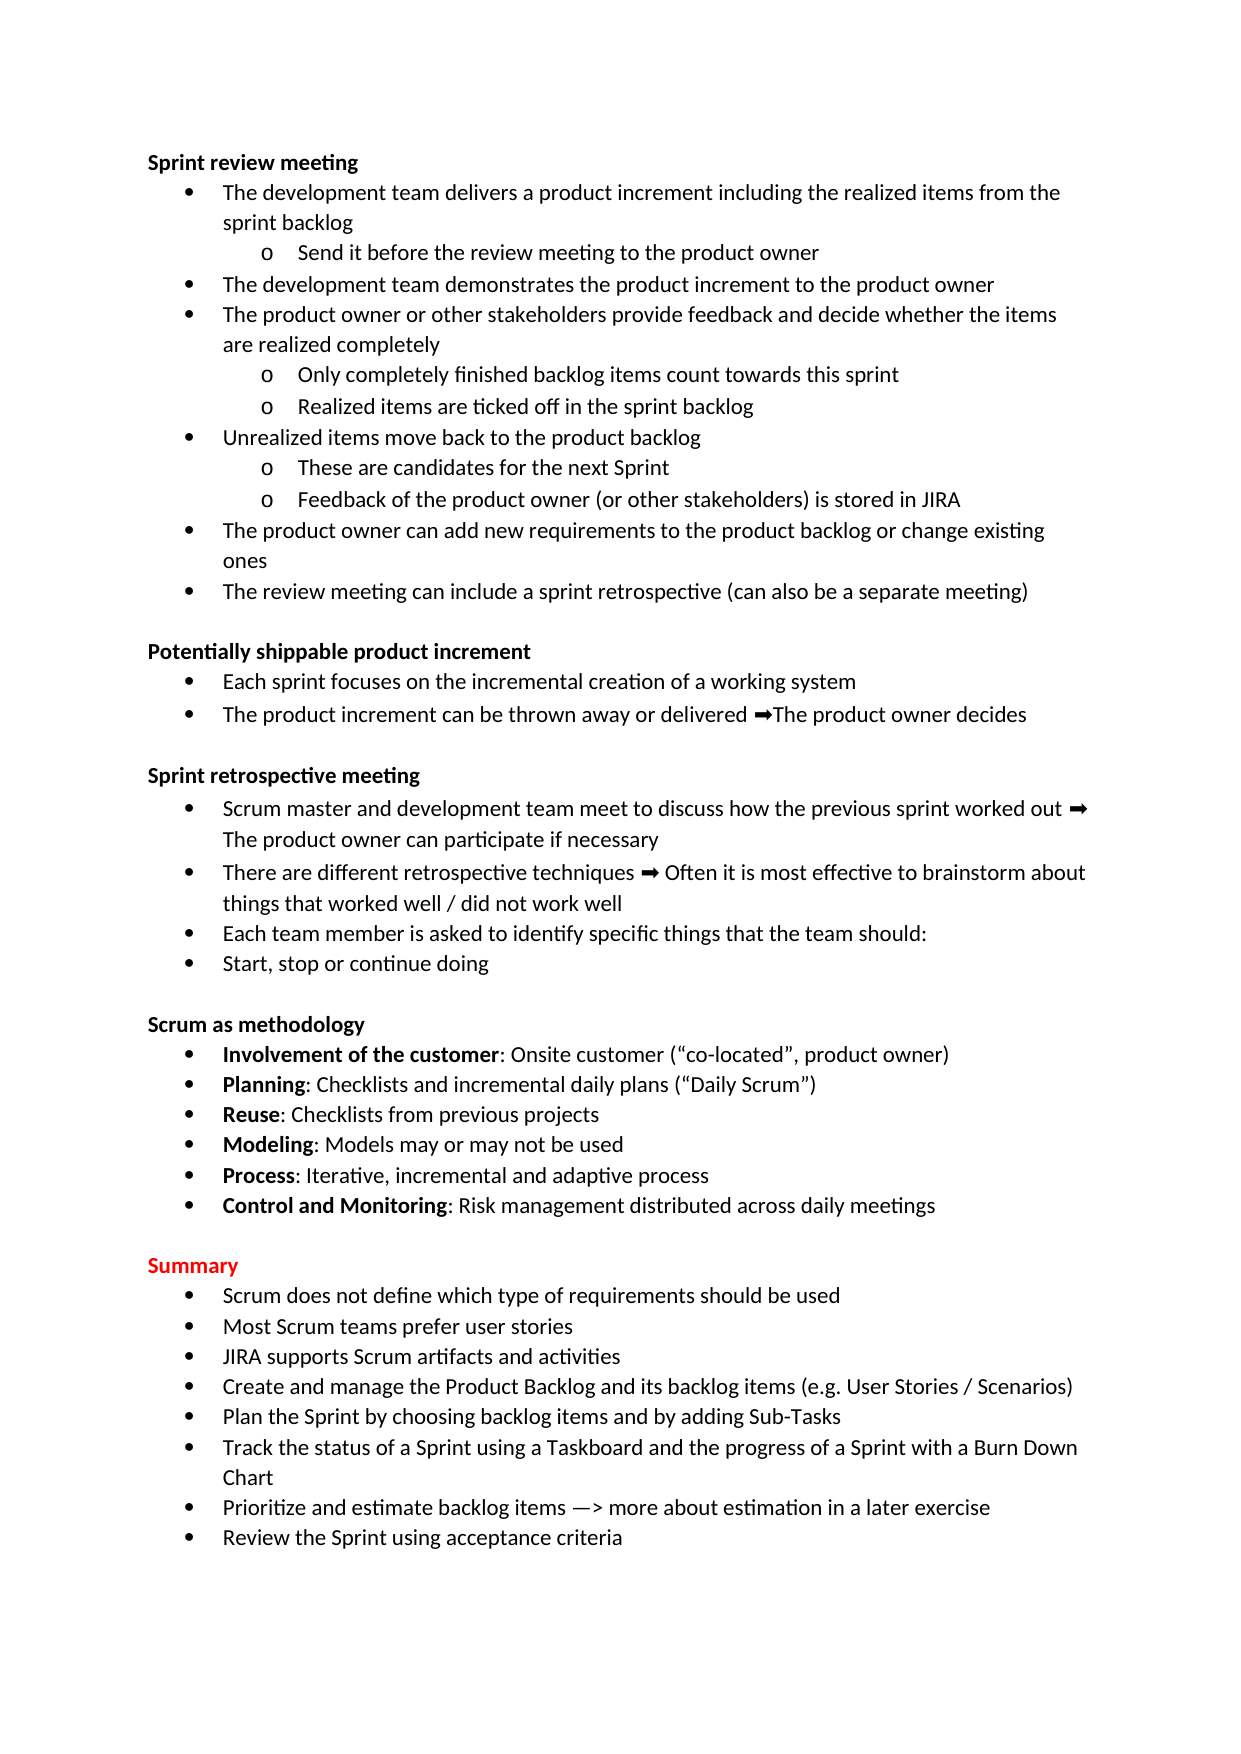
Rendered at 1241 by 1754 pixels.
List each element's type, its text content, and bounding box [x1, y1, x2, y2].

list The development team delivers a product increment including the realized items from the sprint backlog [185, 178, 1093, 236]
list Reuse: Checklists from previous projects [185, 1100, 1093, 1128]
list The product increment can be thrown away or delivered ➡The product owner decides [185, 698, 1093, 729]
list There are different retrospective techniques ➡ Often it is most effective to brainstorm about things that worked well / did not work well [185, 855, 1093, 917]
list The product owner can add new requirements to the product backlog or change existing ones [185, 516, 1093, 574]
list Feedback of the product owner (or other stakeholders) is stored in JIRA [260, 485, 1093, 514]
list Only completely finished backlog items count towards this sprint [260, 360, 1093, 389]
list Start, stop or continue doing [185, 949, 1093, 977]
list Planning: Checklists and incremental daily plans (“Daily Scrum”) [185, 1070, 1093, 1098]
list Process: Iterative, incremental and adaptive process [185, 1161, 1093, 1189]
list Control and Monitoring: Risk management distributed across daily meetings [185, 1191, 1093, 1219]
list Scrum master and development team meet to discuss how the previous sprint worked out ➡ The product owner can participate if necessary [185, 792, 1093, 853]
list Modeling: Models may or may not be used [185, 1131, 1093, 1158]
list Send it before the review meeting to the product owner [260, 238, 1093, 267]
list Prioritize and estimate backlog items —> more about estimation in a later exercise [185, 1493, 1093, 1521]
list The product owner or other stakeholders provide feedback and decide whether the items are realized completely [185, 300, 1093, 358]
list Track the status of a Sprint using a Taskboard and the progress of a Sprint with a Burn Down Chart [185, 1433, 1093, 1491]
list Unrealized items move back to the product backlog [185, 423, 1093, 451]
text Scrum as methodology [148, 1010, 1093, 1038]
list Most Scrum teams prefer user stories [185, 1312, 1093, 1340]
text Sprint review meeting [148, 148, 1093, 176]
list Plan the Sprint by choosing backlog items and by adding Sub-Tasks [185, 1402, 1093, 1430]
list Each team member is asked to identify specific things that the team should: [185, 919, 1093, 947]
text Sprint retrospective meeting [148, 762, 1093, 789]
list The development team demonstrates the product increment to the product owner [185, 270, 1093, 298]
list These are candidates for the next Sprint [260, 453, 1093, 483]
text Summary [148, 1251, 1093, 1279]
list Review the Sprint using acceptance criteria [185, 1523, 1093, 1551]
list Involvement of the customer: Onsite customer (“co-located”, product owner) [185, 1040, 1093, 1068]
list The review meeting can include a sprint retrospective (can also be a separate meeting) [185, 577, 1093, 605]
list Each sprint focuses on the incremental creation of a working system [185, 667, 1093, 695]
list Create and manage the Product Backlog and its backlog items (e.g. User Stories / Scenarios) [185, 1372, 1093, 1400]
list Scrum does not define which type of requirements should be used [185, 1282, 1093, 1309]
text Potentially shippable product increment [148, 637, 1093, 665]
list JIRA supports Scrum artifacts and activities [185, 1342, 1093, 1370]
list Realized items are ticked off in the sprint backlog [260, 392, 1093, 421]
